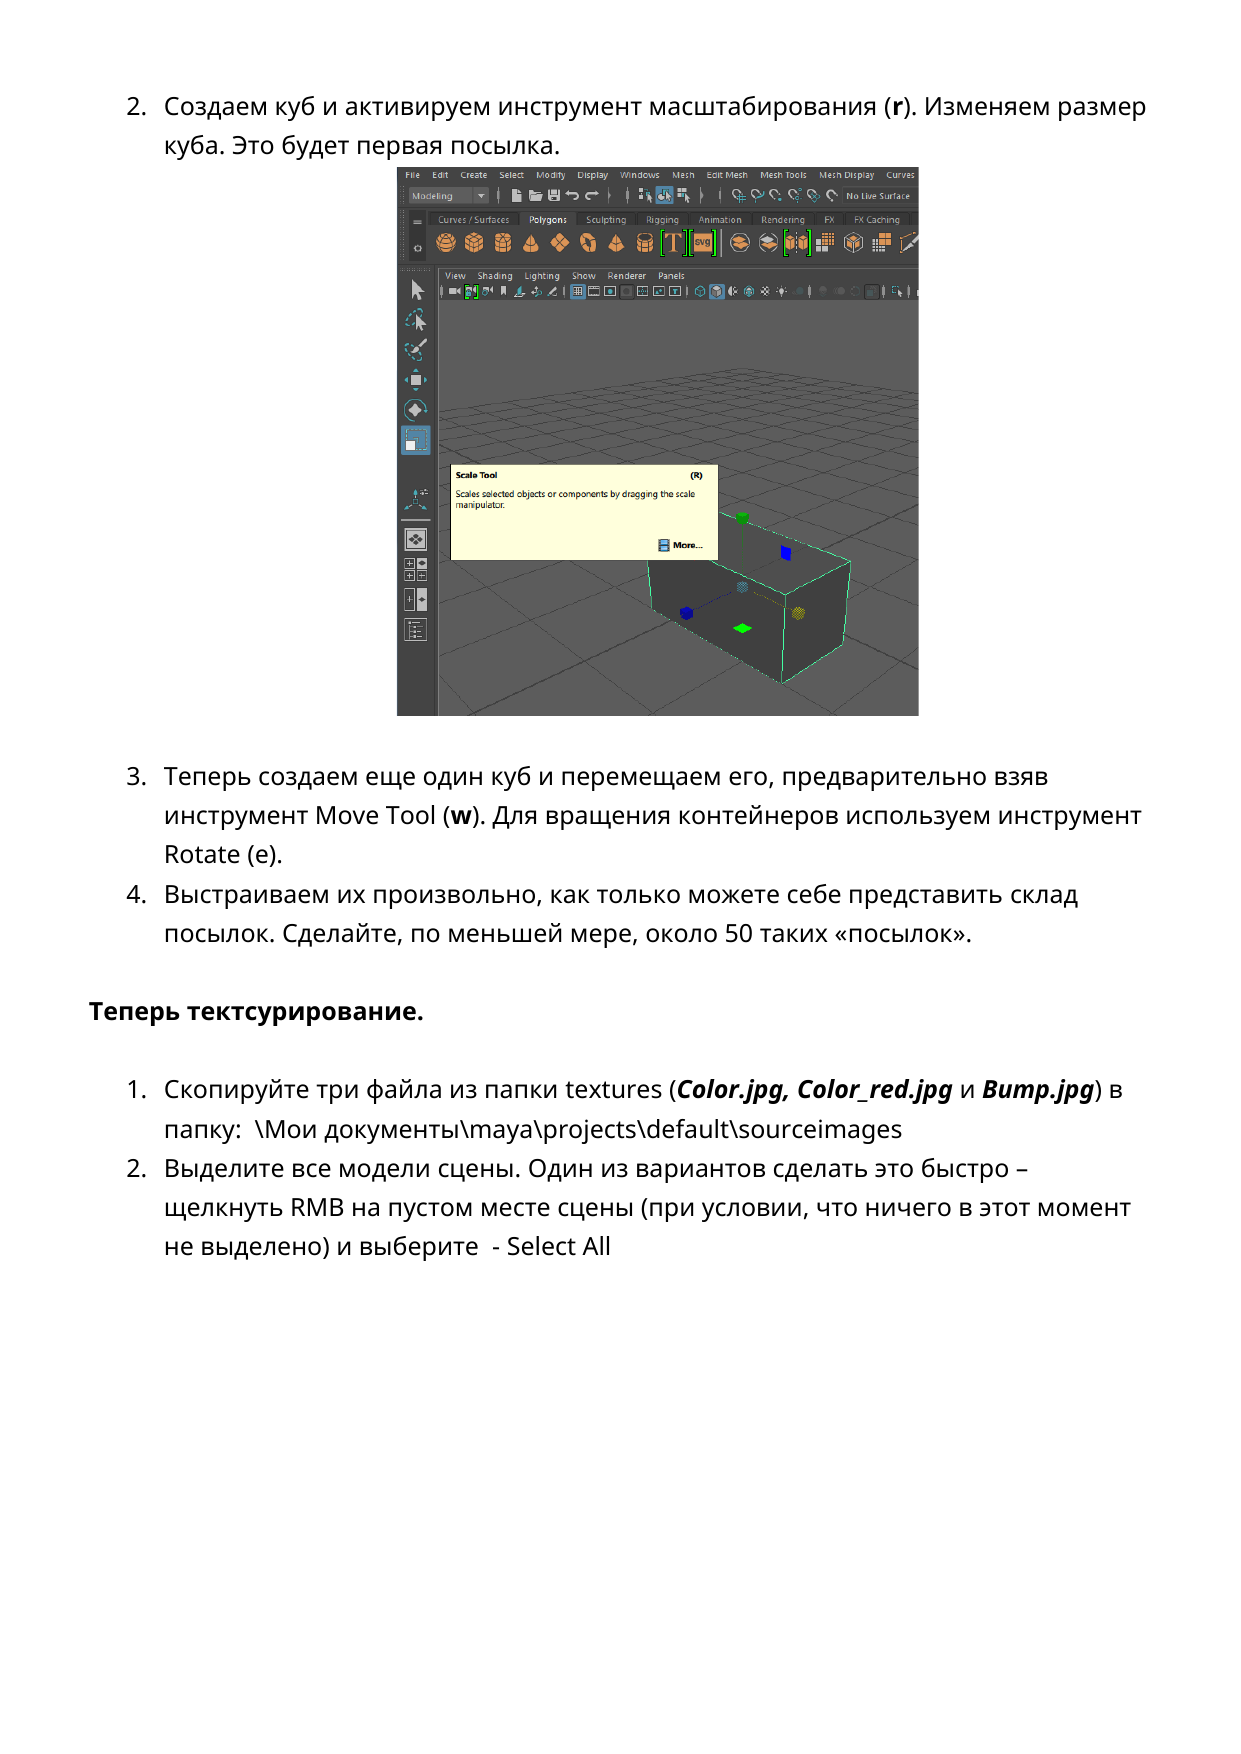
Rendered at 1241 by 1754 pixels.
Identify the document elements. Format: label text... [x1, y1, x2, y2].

picture [396, 167, 919, 716]
list Скопируйте три файла из папки textures (Color.jpg, Color_red.jpg и Bump.jpg) в папку: \Мои документы\maya\projects\default\sourceimages [126, 1072, 1152, 1145]
list Создаем куб и активируем инструмент масштабирования (r). Изменяем размер куба. Это будет первая посылка. [126, 89, 1152, 162]
text Теперь тектсурирование. [89, 994, 1152, 1028]
list Выстраиваем их произвольно, как только можете себе представить склад посылок. Сделайте, по меньшей мере, около 50 таких «посылок». [126, 876, 1152, 949]
list Теперь создаем еще один куб и перемещаем его, предварительно взяв инструмент Move Tool (w). Для вращения контейнеров используем инструмент Rotate (e). [126, 759, 1152, 871]
list Выделите все модели сцены. Один из вариантов сделать это быстро – щелкнуть RMB на пустом месте сцены (при условии, что ничего в этот момент не выделено) и выберите - Select All [126, 1151, 1152, 1263]
